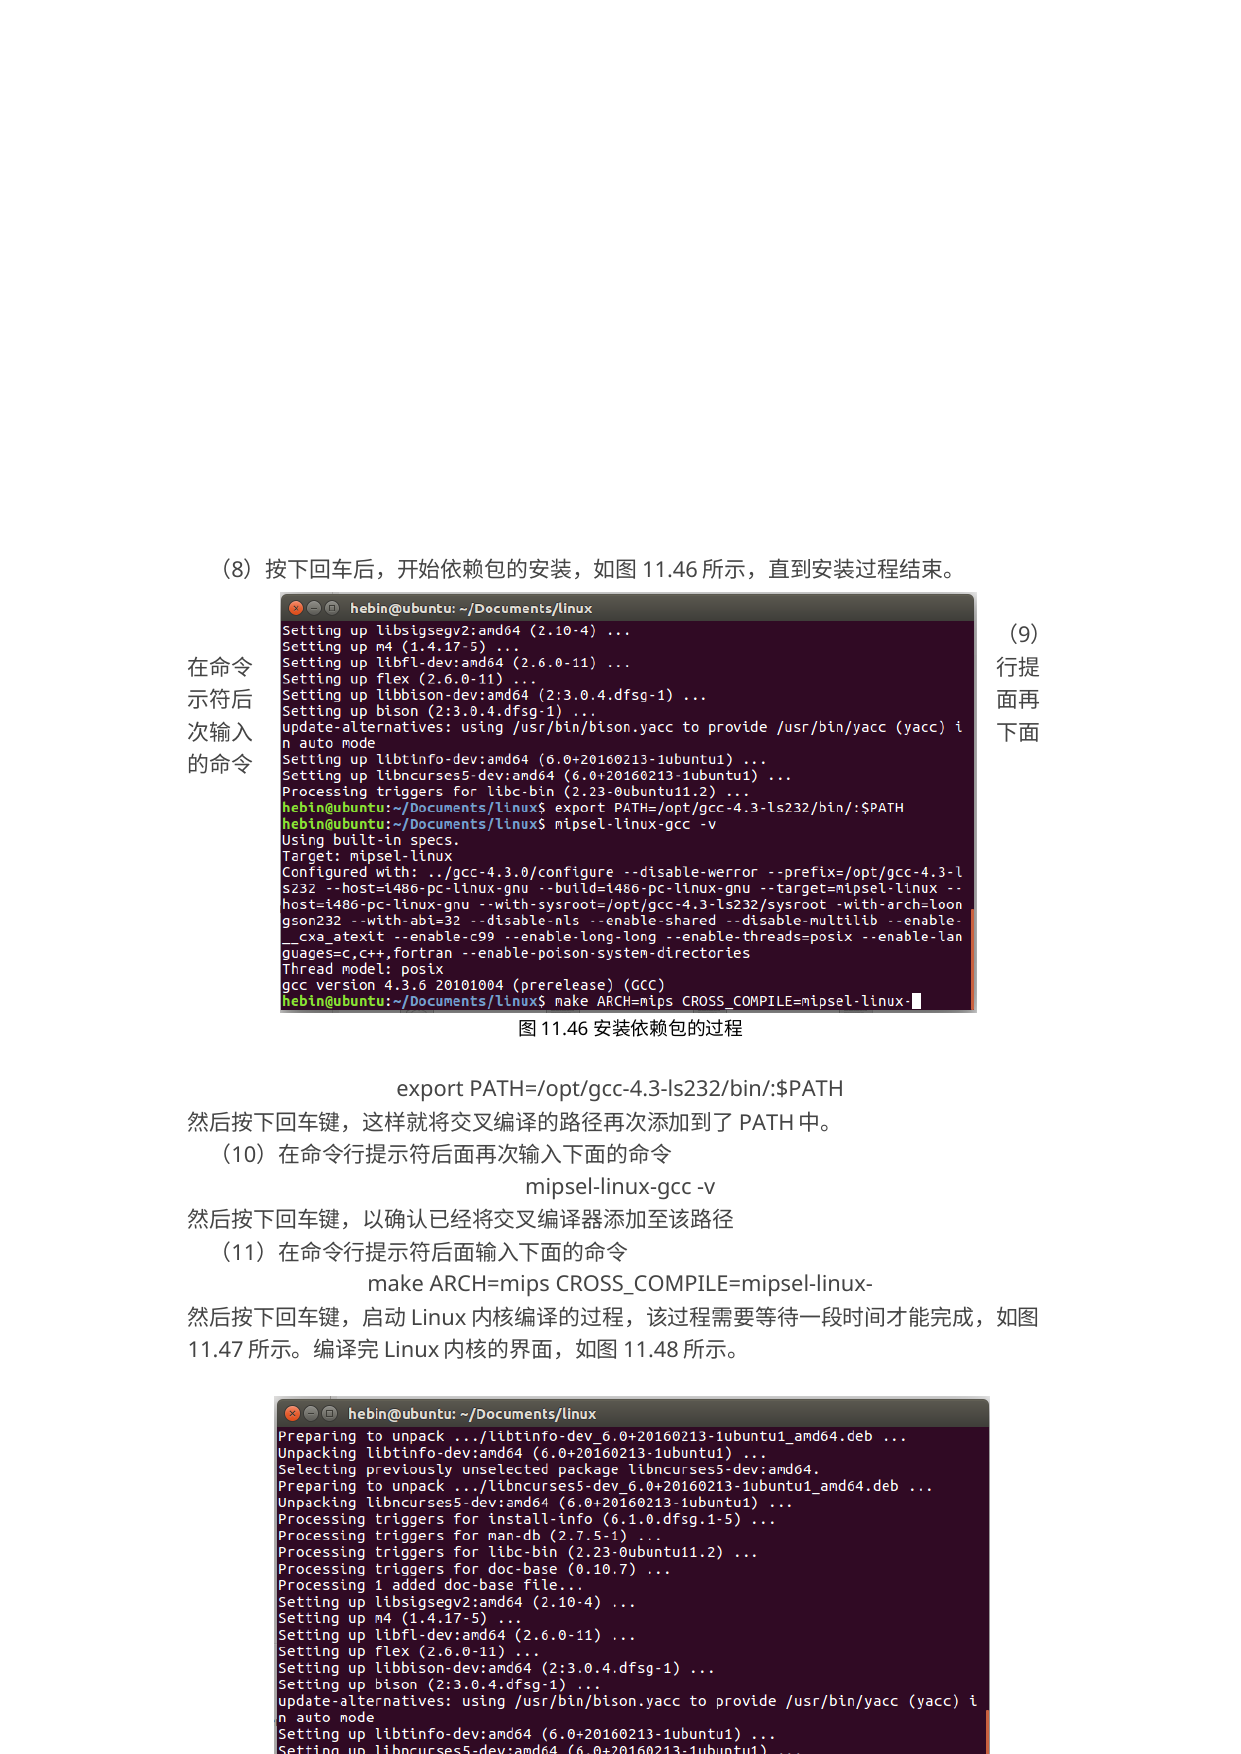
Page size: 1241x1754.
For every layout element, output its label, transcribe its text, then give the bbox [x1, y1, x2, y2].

text 然后按下回车键，以确认已经将交叉编译器添加至该路径 [187, 1202, 1053, 1234]
text （8）按下回车后，开始依赖包的安装，如图11.46所示，直到安装过程结束。 [187, 552, 1053, 584]
text make ARCH=mips CROSS_COMPILE=mipsel-linux- [187, 1267, 1053, 1299]
text export PATH=/opt/gcc-4.3-ls232/bin/:$PATH [187, 779, 1053, 1104]
text mipsel-linux-gcc -v [187, 1169, 1053, 1202]
picture [280, 592, 977, 1013]
text （9）在命令行提示符后面再次输入下面的命令 [187, 617, 280, 779]
text 然后按下回车键，启动Linux内核编译的过程，该过程需要等待一段时间才能完成，如图11.47所示。编译完Linux内核的界面，如图11.48所示。 [187, 1299, 1053, 1364]
text 然后按下回车键，这样就将交叉编译的路径再次添加到了PATH中。 [187, 1104, 1053, 1137]
text （11）在命令行提示符后面输入下面的命令 [187, 1234, 1053, 1267]
picture [274, 1396, 990, 1754]
text （9）在命令行提示符后面再次输入下面的命令 [977, 617, 1053, 779]
text （10）在命令行提示符后面再次输入下面的命令 [187, 1137, 1053, 1169]
